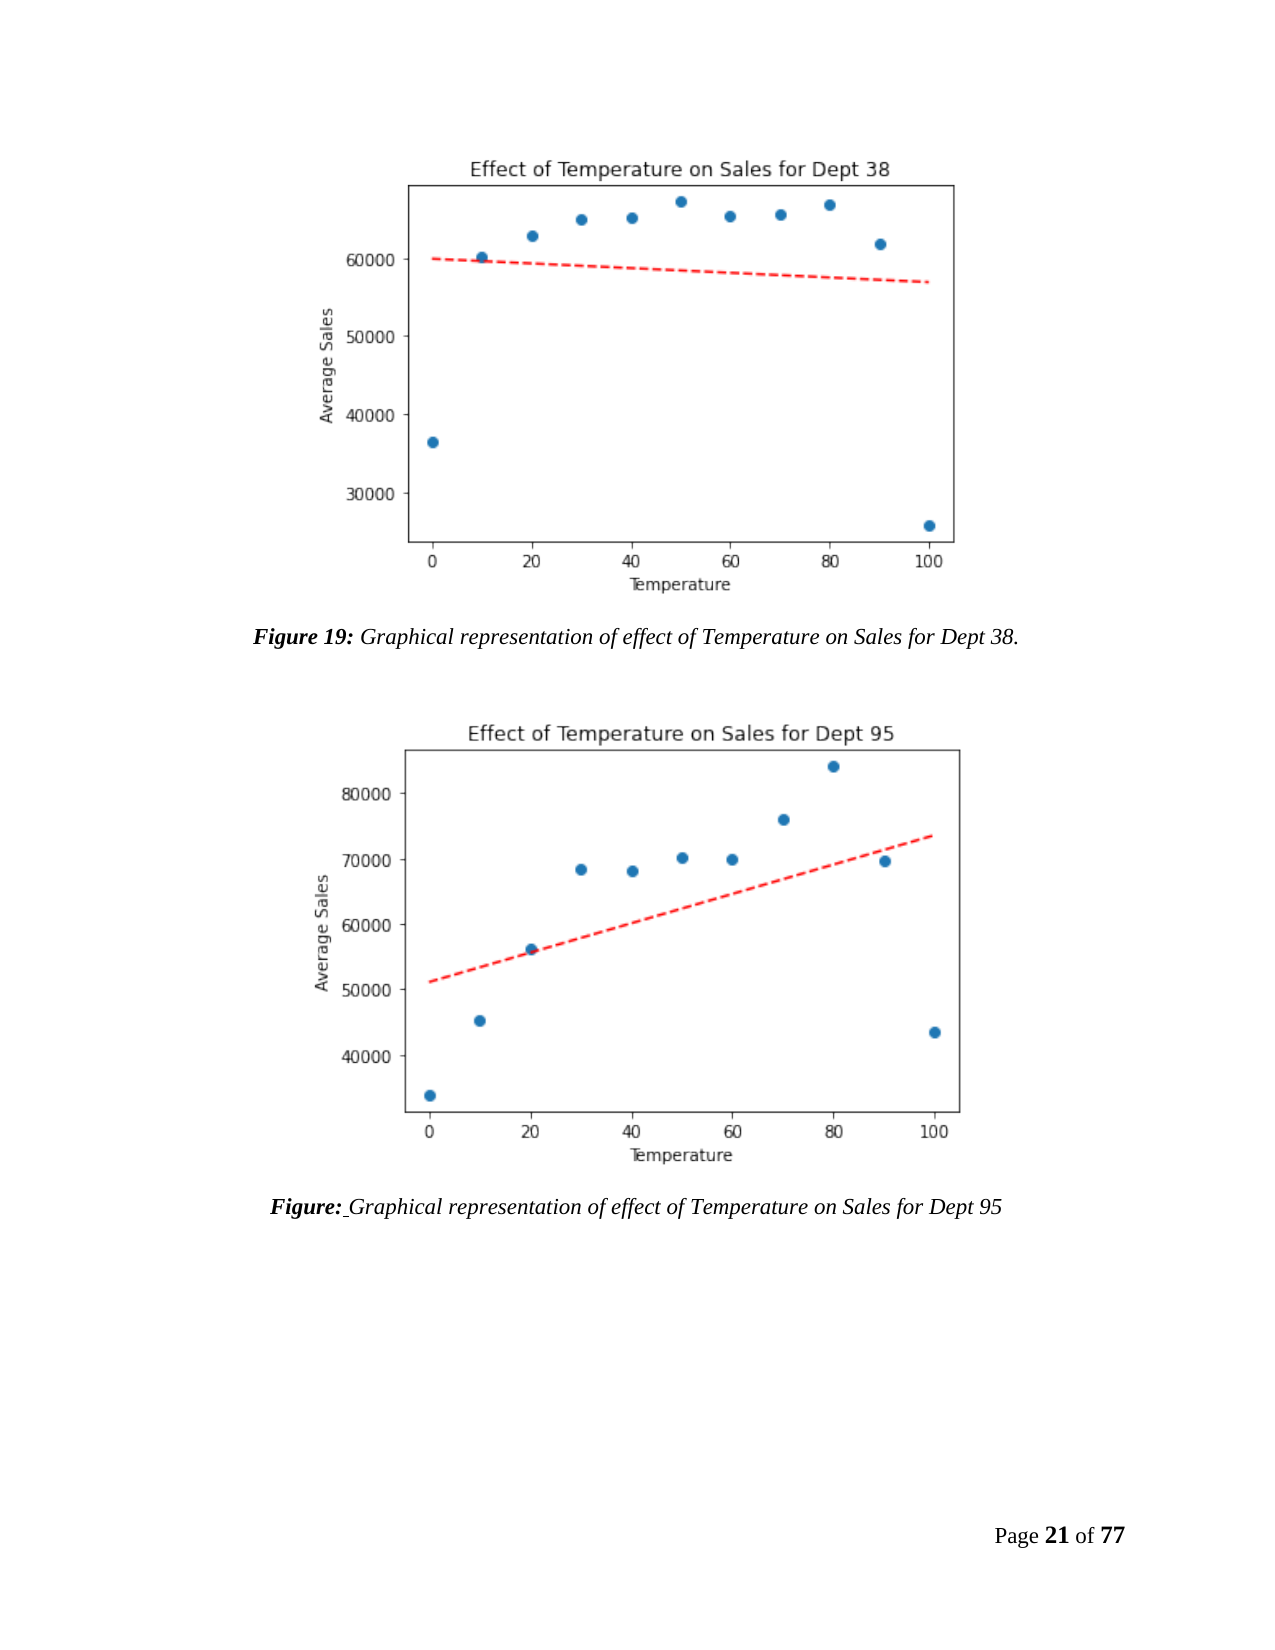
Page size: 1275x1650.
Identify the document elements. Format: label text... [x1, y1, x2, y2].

picture [305, 713, 970, 1175]
text Figure: Graphical representation of effect of Temperature on Sales for Dept 95 [150, 1193, 1125, 1219]
picture [310, 150, 965, 604]
text Figure 19: Graphical representation of effect of Temperature on Sales for Dept 38. [150, 623, 1125, 649]
